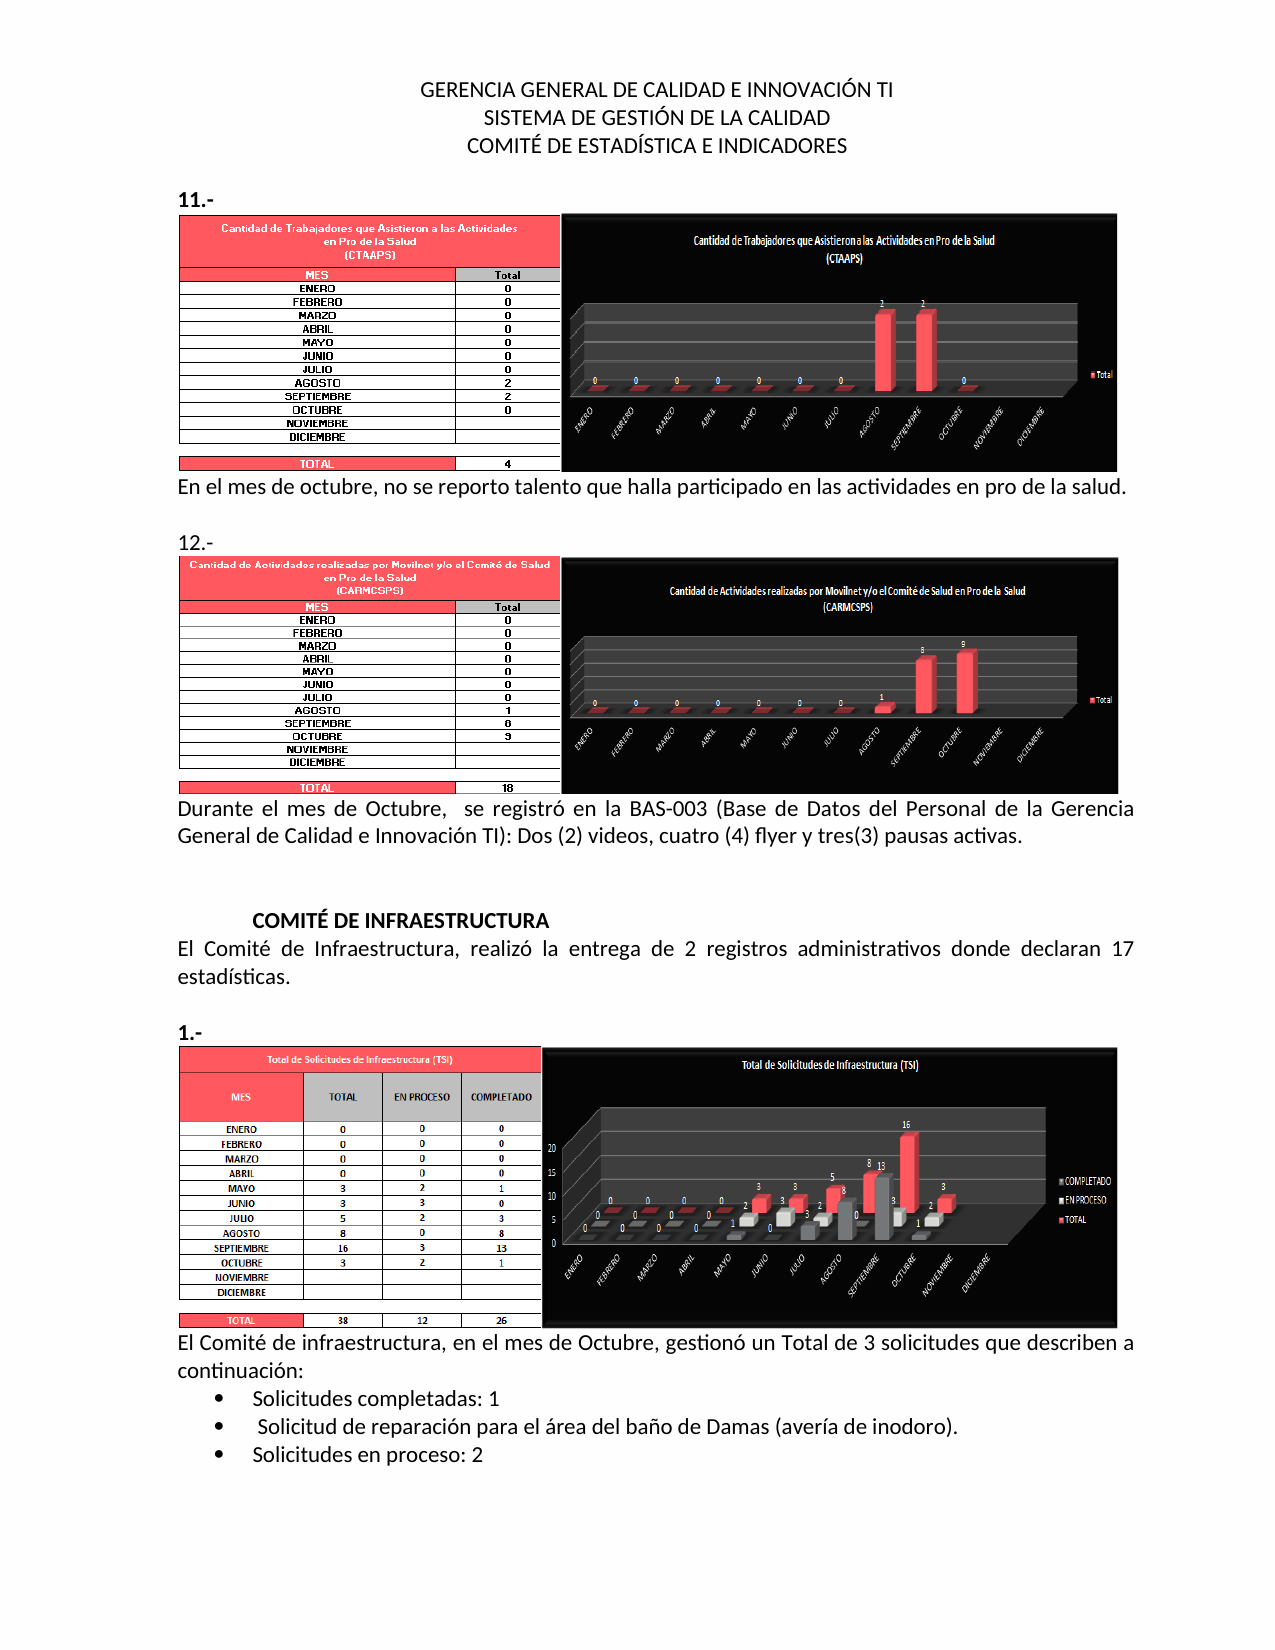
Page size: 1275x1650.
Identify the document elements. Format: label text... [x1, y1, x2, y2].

picture [177, 213, 1118, 472]
picture [177, 556, 1119, 794]
text El Comité de Infraestructura, realizó la entrega de 2 registros administrativos donde declaran 17 estadísticas. [177, 934, 1137, 990]
text 12.- [177, 528, 1137, 556]
text El Comité de infraestructura, en el mes de Octubre, gestionó un Total de 3 solicitudes que describen a continuación: [177, 1328, 1137, 1384]
text Durante el mes de Octubre, se registró en la BAS-003 (Base de Datos del Personal de la Gerencia General de Calidad e Innovación TI): Dos (2) videos, cuatro (4) flyer y tres(3) pausas activas. [177, 794, 1137, 850]
text 11.- [177, 185, 1137, 213]
text En el mes de octubre, no se reporto talento que halla participado en las actividades en pro de la salud. [177, 472, 1137, 500]
list Solicitudes completadas: 1 [215, 1384, 1137, 1412]
picture [177, 1045, 1118, 1329]
list Solicitudes en proceso: 2 [215, 1440, 1137, 1468]
text COMITÉ DE INFRAESTRUCTURA [177, 906, 1137, 934]
list Solicitud de reparación para el área del baño de Damas (avería de inodoro). [215, 1412, 1137, 1440]
text 1.- [177, 1018, 1137, 1046]
